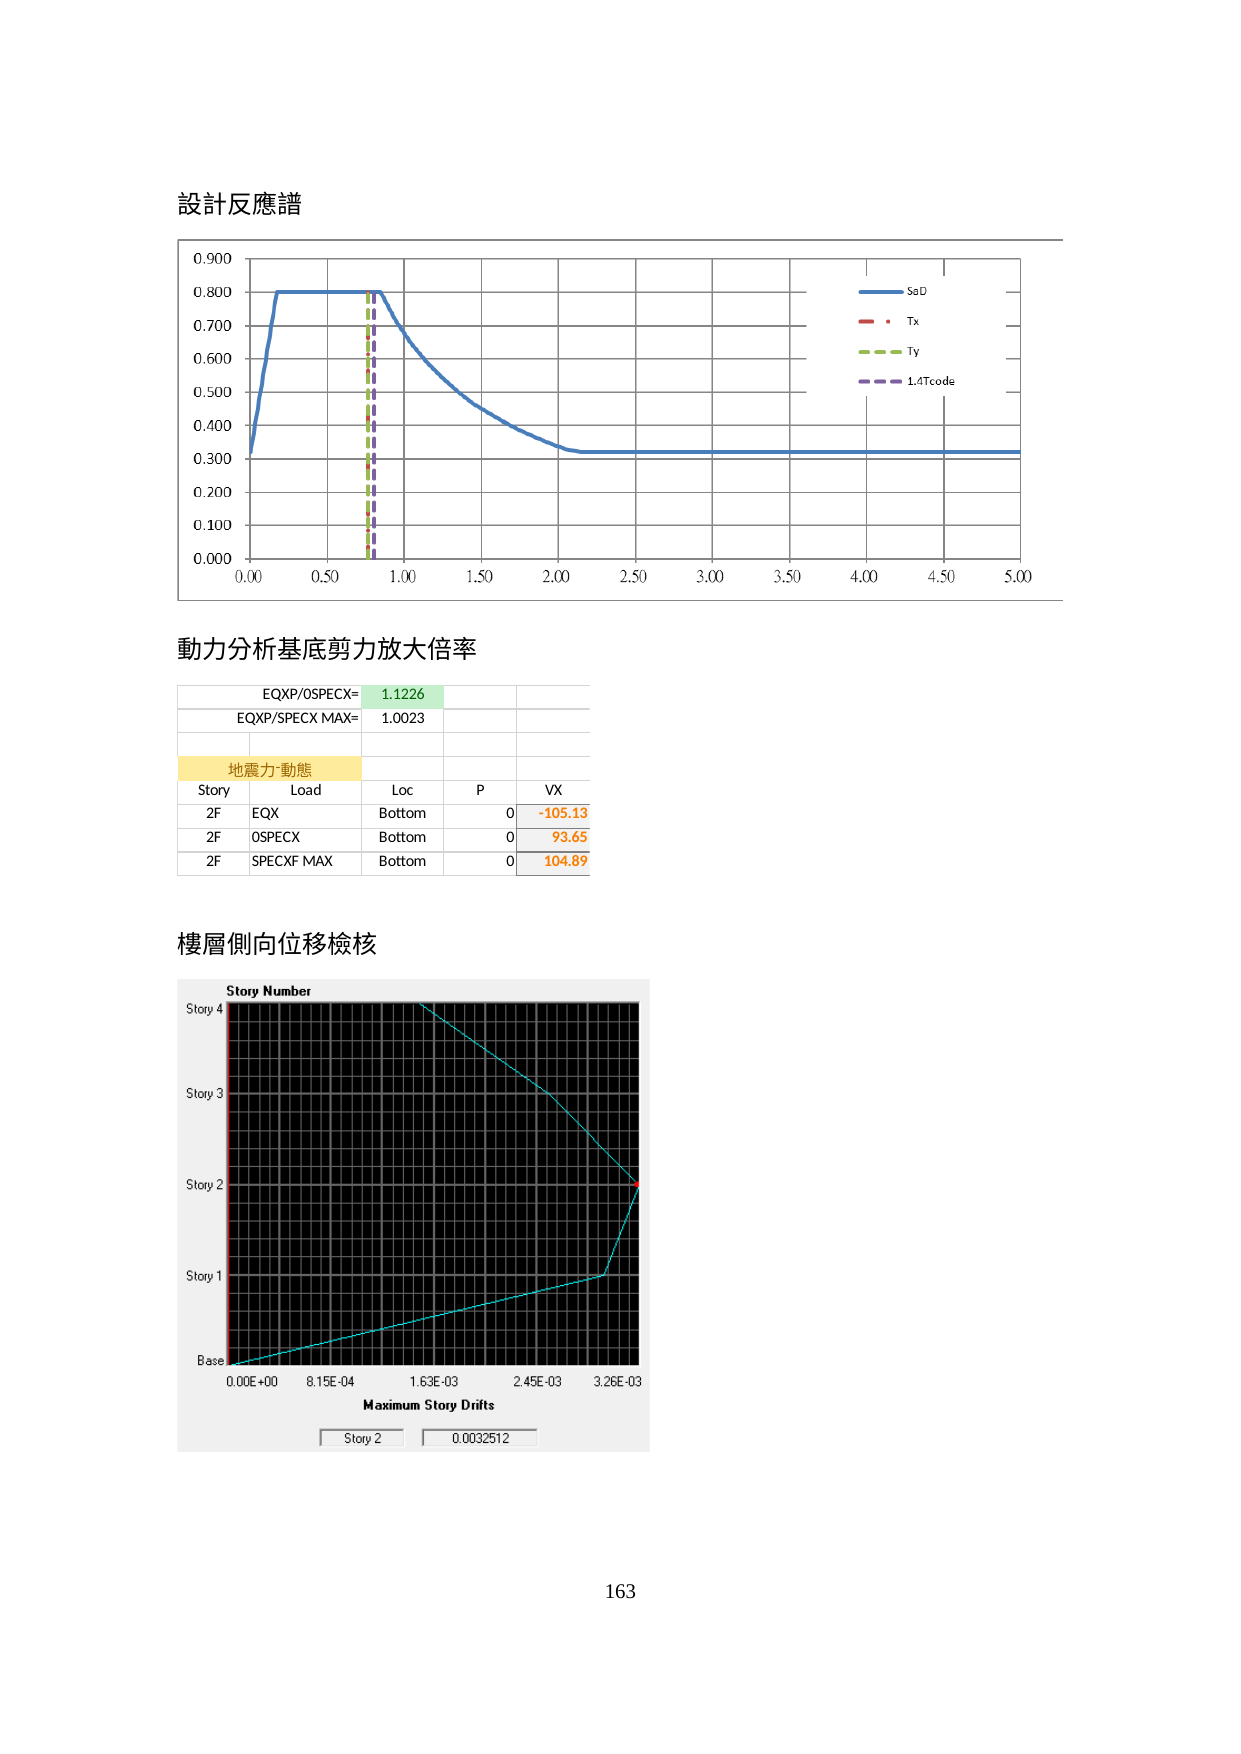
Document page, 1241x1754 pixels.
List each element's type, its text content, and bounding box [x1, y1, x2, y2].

text 設計反應譜 [177, 184, 1063, 222]
picture [177, 979, 650, 1452]
text 動力分析基底剪力放大倍率 [177, 629, 1063, 667]
text 樓層側向位移檢核 [177, 924, 1063, 962]
picture [177, 239, 1063, 601]
